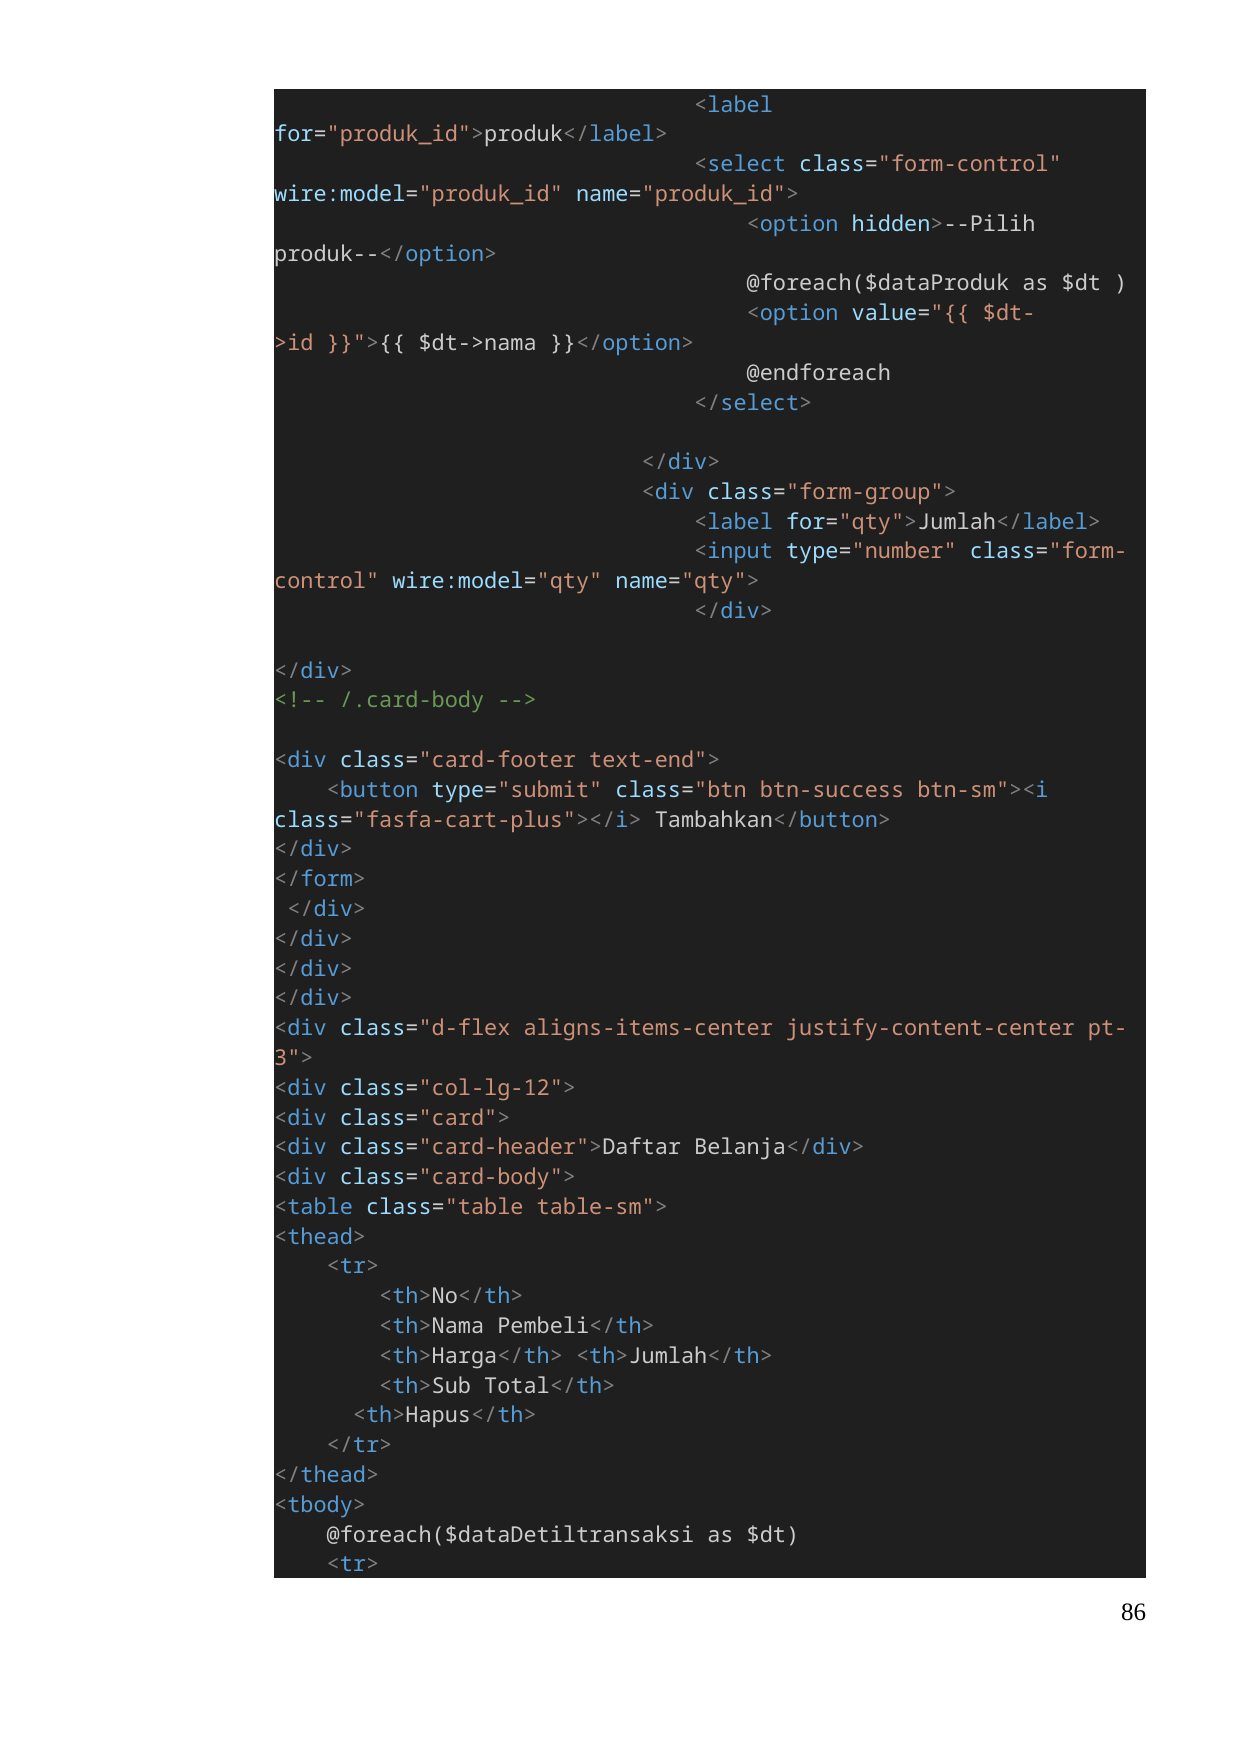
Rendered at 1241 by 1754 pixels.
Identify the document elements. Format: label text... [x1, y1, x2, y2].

list <div class="card-header">Daftar Belanja</div> [274, 1131, 1146, 1161]
list <th>Sub Total</th> [274, 1370, 1146, 1399]
list <div class="card-footer text-end"> [274, 744, 1146, 774]
list <tr> [274, 1548, 1146, 1578]
list </div> [274, 655, 1146, 684]
list <select class="form-control" wire:model="produk_id" name="produk_id"> [274, 148, 1146, 208]
list <tr> [274, 1251, 1146, 1280]
list </select> [274, 387, 1146, 416]
list <div class="card"> [274, 1102, 1146, 1131]
list </div> [274, 833, 1146, 863]
list </form> [274, 863, 1146, 893]
list @foreach($dataDetiltransaksi as $dt) [274, 1519, 1146, 1548]
list </div> [274, 446, 1146, 476]
list <th>Harga</th> <th>Jumlah</th> [274, 1340, 1146, 1370]
list <table class="table table-sm"> [274, 1191, 1146, 1221]
list <button type="submit" class="btn btn-success btn-sm"><i class="fasfa-cart-plus"></i> Tambahkan</button> [274, 774, 1146, 833]
list <th>No</th> [274, 1280, 1146, 1310]
list <div class="d-flex aligns-items-center justify-content-center pt-3"> [274, 1012, 1146, 1072]
list </tr> [274, 1429, 1146, 1459]
list </div> [274, 923, 1146, 953]
list <option value="{{ $dt->id }}">{{ $dt->nama }}</option> [274, 297, 1146, 357]
list <tbody> [274, 1489, 1146, 1519]
list <label for="qty">Jumlah</label> [274, 506, 1146, 536]
list </div> [274, 595, 1146, 625]
list @endforeach [274, 357, 1146, 387]
list </div> [274, 982, 1146, 1012]
list <div class="col-lg-12"> [274, 1072, 1146, 1102]
list </div> [274, 893, 1146, 923]
list <thead> [274, 1221, 1146, 1251]
list <div class="card-body"> [274, 1161, 1146, 1191]
list <th>Nama Pembeli</th> [274, 1310, 1146, 1340]
list <label for="produk_id">produk</label> [274, 89, 1146, 148]
list </thead> [274, 1459, 1146, 1489]
list @foreach($dataProduk as $dt ) [274, 267, 1146, 297]
list </div> [274, 953, 1146, 982]
list <input type="number" class="form-control" wire:model="qty" name="qty"> [274, 536, 1146, 595]
list <div class="form-group"> [274, 476, 1146, 506]
list <option hidden>--Pilih produk--</option> [274, 208, 1146, 267]
list <th>Hapus</th> [274, 1399, 1146, 1429]
list <!-- /.card-body --> [274, 684, 1146, 714]
